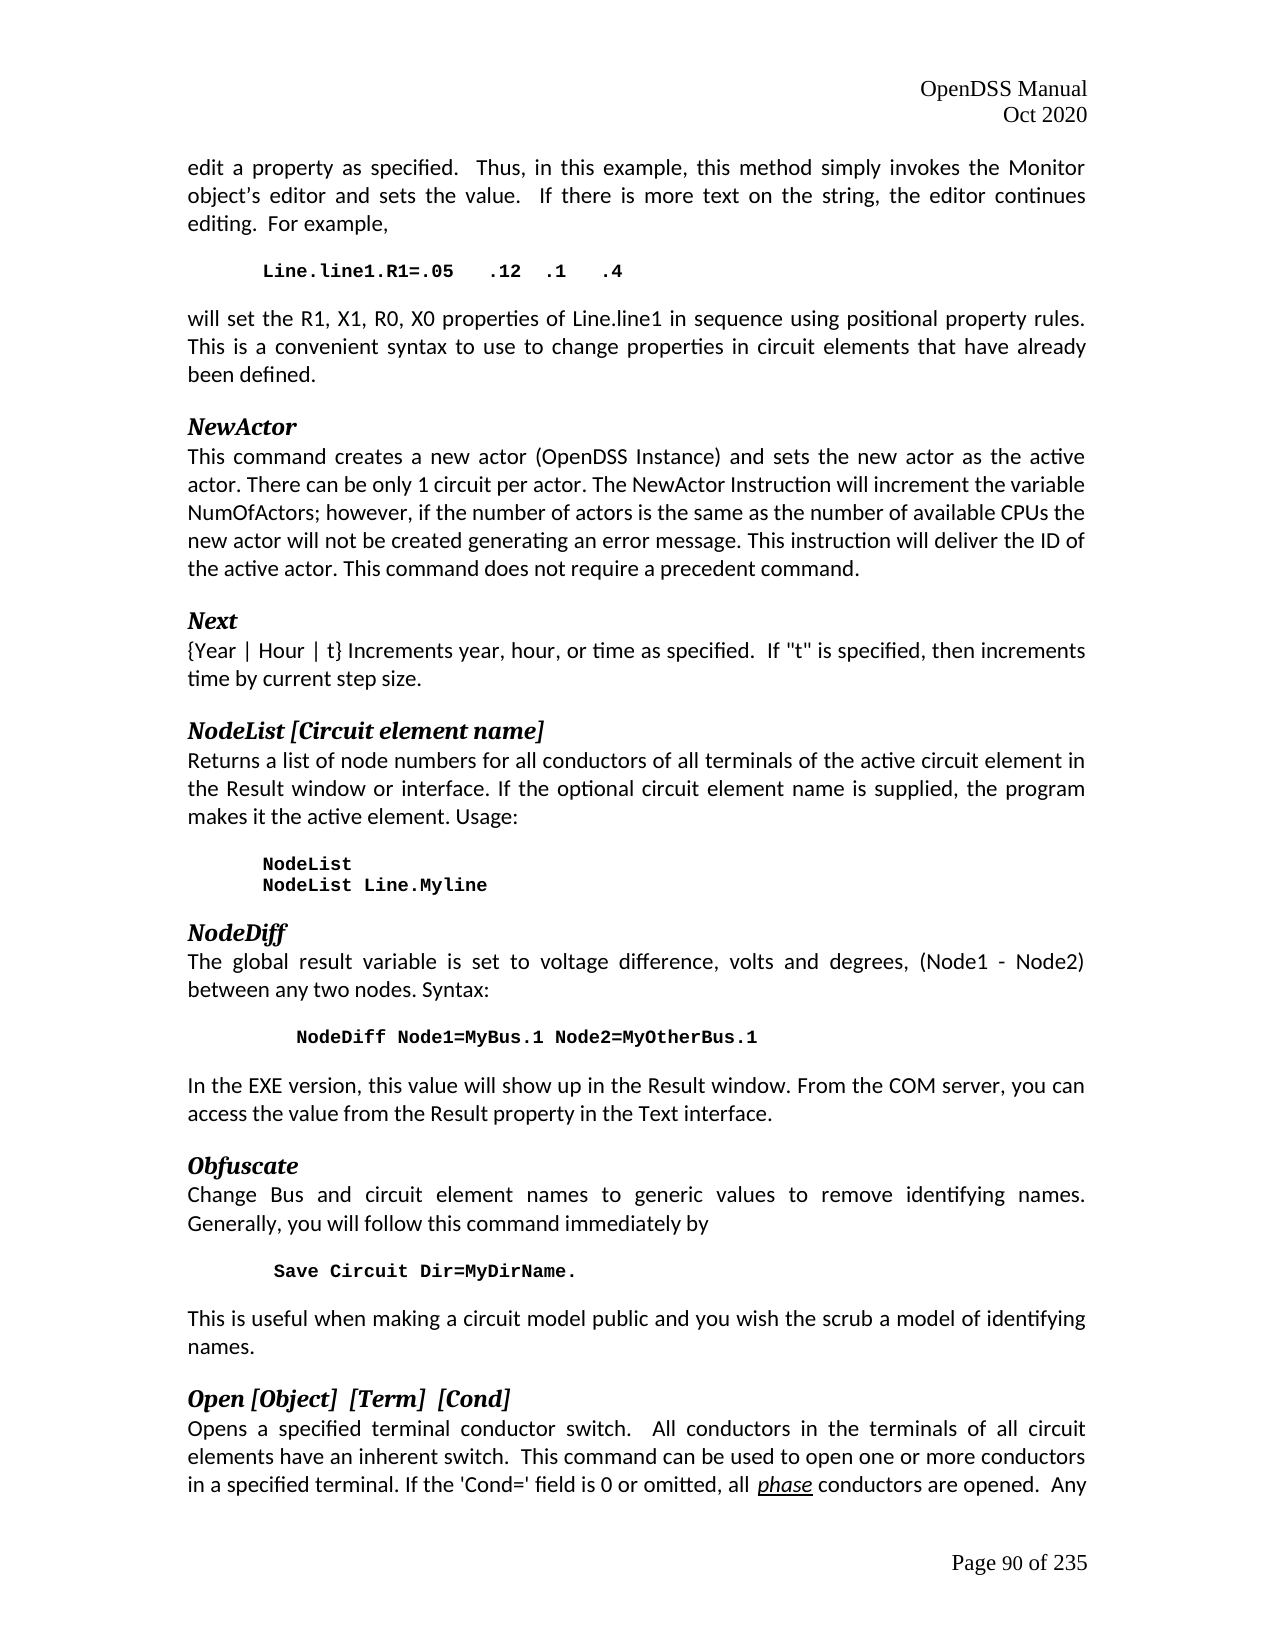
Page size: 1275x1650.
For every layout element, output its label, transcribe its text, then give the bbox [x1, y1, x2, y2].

text The global result variable is set to voltage difference, volts and degrees, (Node1 - Node2) between any two nodes. Syntax: [187, 947, 1087, 1003]
text This is useful when making a circuit model public and you wish the scrub a model of identifying names. [187, 1304, 1087, 1360]
text NodeList Line.Myline [262, 876, 1087, 897]
text will set the R1, X1, R0, X0 properties of Line.line1 in sequence using positional property rules. This is a convenient syntax to use to change properties in circuit elements that have already been defined. [187, 304, 1087, 388]
text NodeDiff Node1=MyBus.1 Node2=MyOtherBus.1 [262, 1028, 1087, 1049]
subtitle NodeDiff [187, 918, 1087, 947]
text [187, 153, 1087, 237]
subtitle Next [187, 607, 1087, 636]
subtitle Open [Object] [Term] [Cond] [187, 1385, 1087, 1414]
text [187, 1414, 1087, 1498]
text In the EXE version, this value will show up in the Result window. From the COM server, you can access the value from the Result property in the Text interface. [187, 1071, 1087, 1127]
subtitle Obfuscate [187, 1152, 1087, 1181]
subtitle NodeList [Circuit element name] [187, 717, 1087, 746]
text Save Circuit Dir=MyDirName. [262, 1262, 1087, 1283]
subtitle NewActor [187, 413, 1087, 442]
text This command creates a new actor (OpenDSS Instance) and sets the new actor as the active actor. There can be only 1 circuit per actor. The NewActor Instruction will increment the variable NumOfActors; however, if the number of actors is the same as the number of available CPUs the new actor will not be created generating an error message. This instruction will deliver the ID of the active actor. This command does not require a precedent command. [187, 442, 1087, 582]
text NodeList [262, 855, 1087, 876]
text Change Bus and circuit element names to generic values to remove identifying names. Generally, you will follow this command immediately by [187, 1181, 1087, 1237]
text Line.line1.R1=.05 .12 .1 .4 [262, 262, 1087, 283]
text {Year | Hour | t} Increments year, hour, or time as specified. If "t" is specified, then increments time by current step size. [187, 636, 1087, 692]
text Returns a list of node numbers for all conductors of all terminals of the active circuit element in the Result window or interface. If the optional circuit element name is supplied, the program makes it the active element. Usage: [187, 746, 1087, 830]
